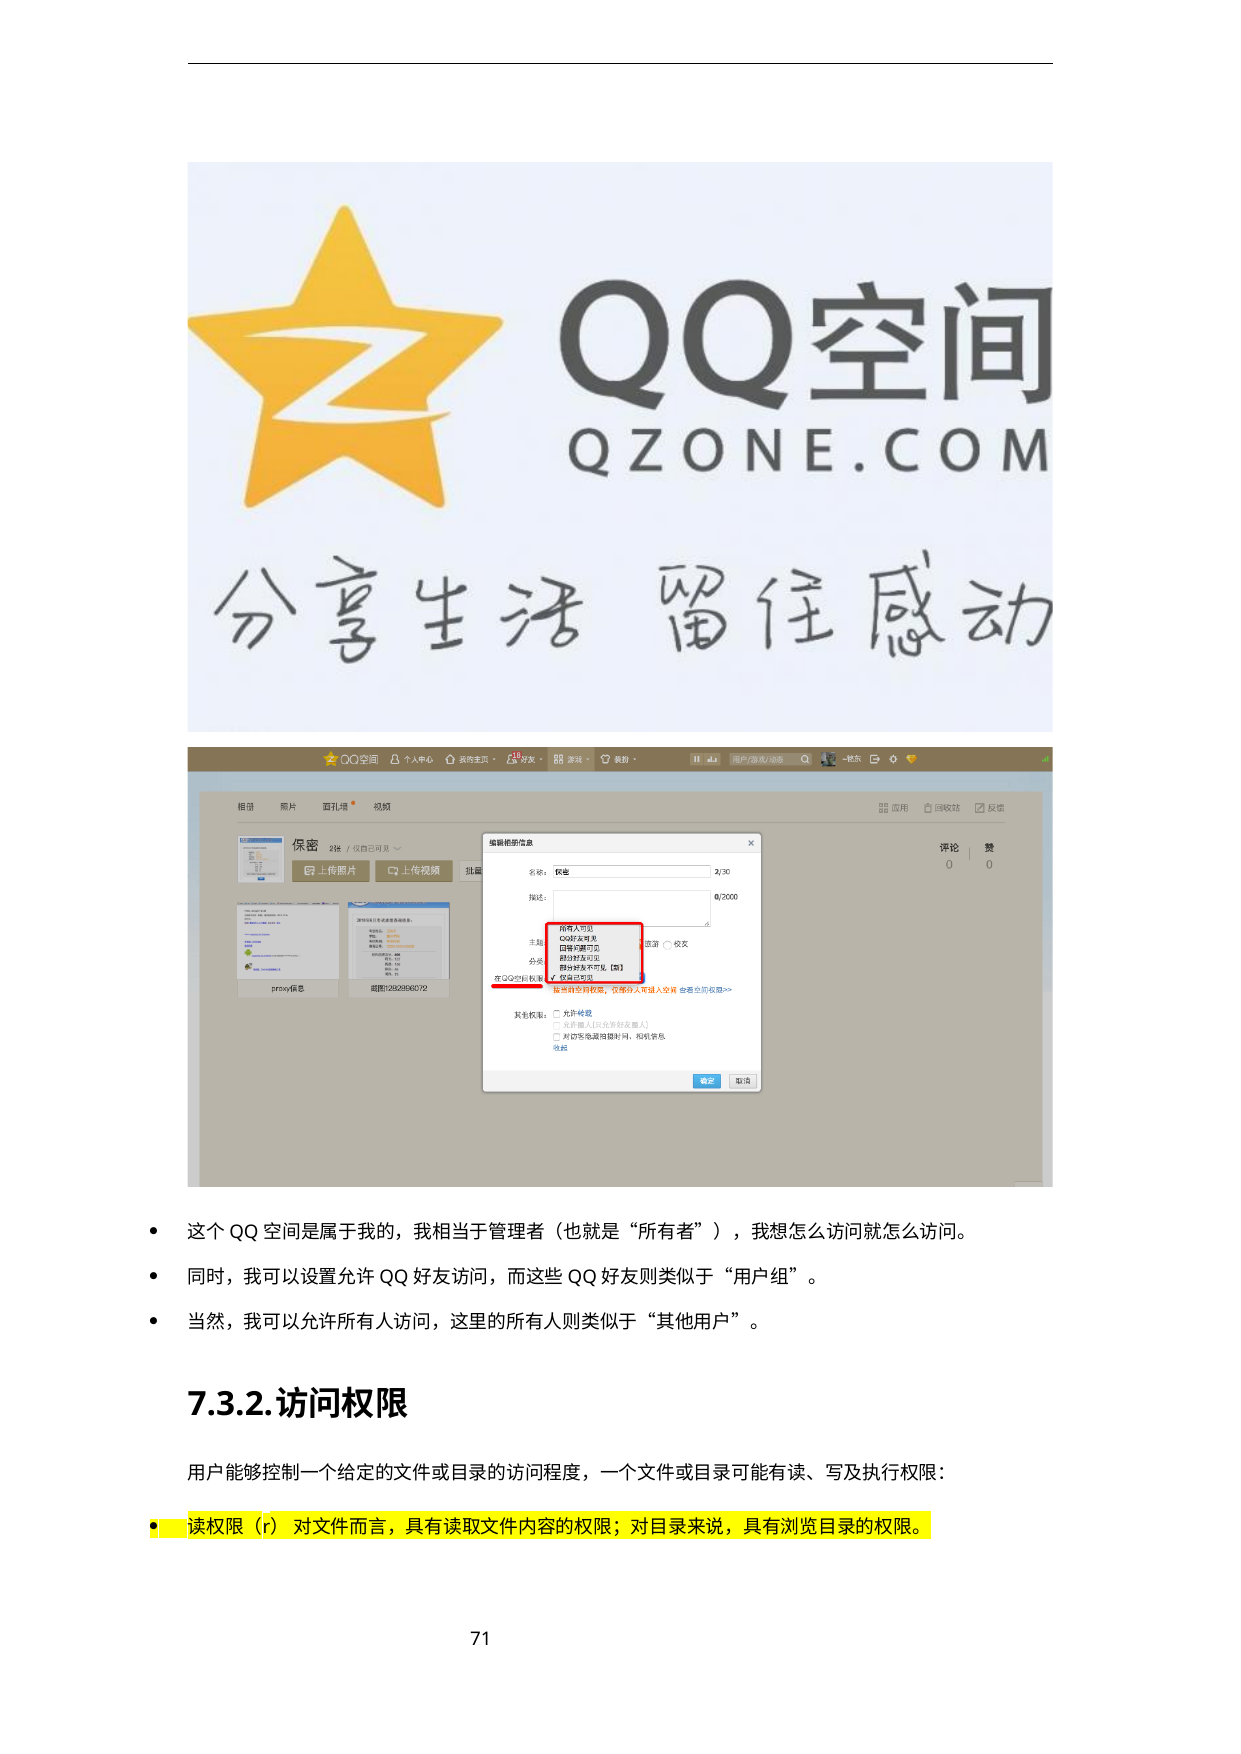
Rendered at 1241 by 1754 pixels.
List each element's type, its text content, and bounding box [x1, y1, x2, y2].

list 这个 QQ 空间是属于我的，我相当于管理者（也就是“所有者”），我想怎么访问就怎么访问。 [150, 1214, 1053, 1247]
list 当然，我可以允许所有人访问，这里的所有人则类似于“其他用户”。 [150, 1304, 1053, 1337]
picture [187, 747, 1053, 1187]
subtitle 访问权限 [187, 1369, 1053, 1434]
list 同时，我可以设置允许 QQ 好友访问，而这些 QQ 好友则类似于“用户组”。 [150, 1259, 1053, 1292]
list 读权限（r） 对文件而言，具有读取文件内容的权限；对目录来说，具有浏览目录的权限。 [150, 1509, 1053, 1541]
picture [187, 162, 1053, 732]
text 用户能够控制一个给定的文件或目录的访问程度，一个文件或目录可能有读、写及执行权限： [187, 1455, 1053, 1488]
